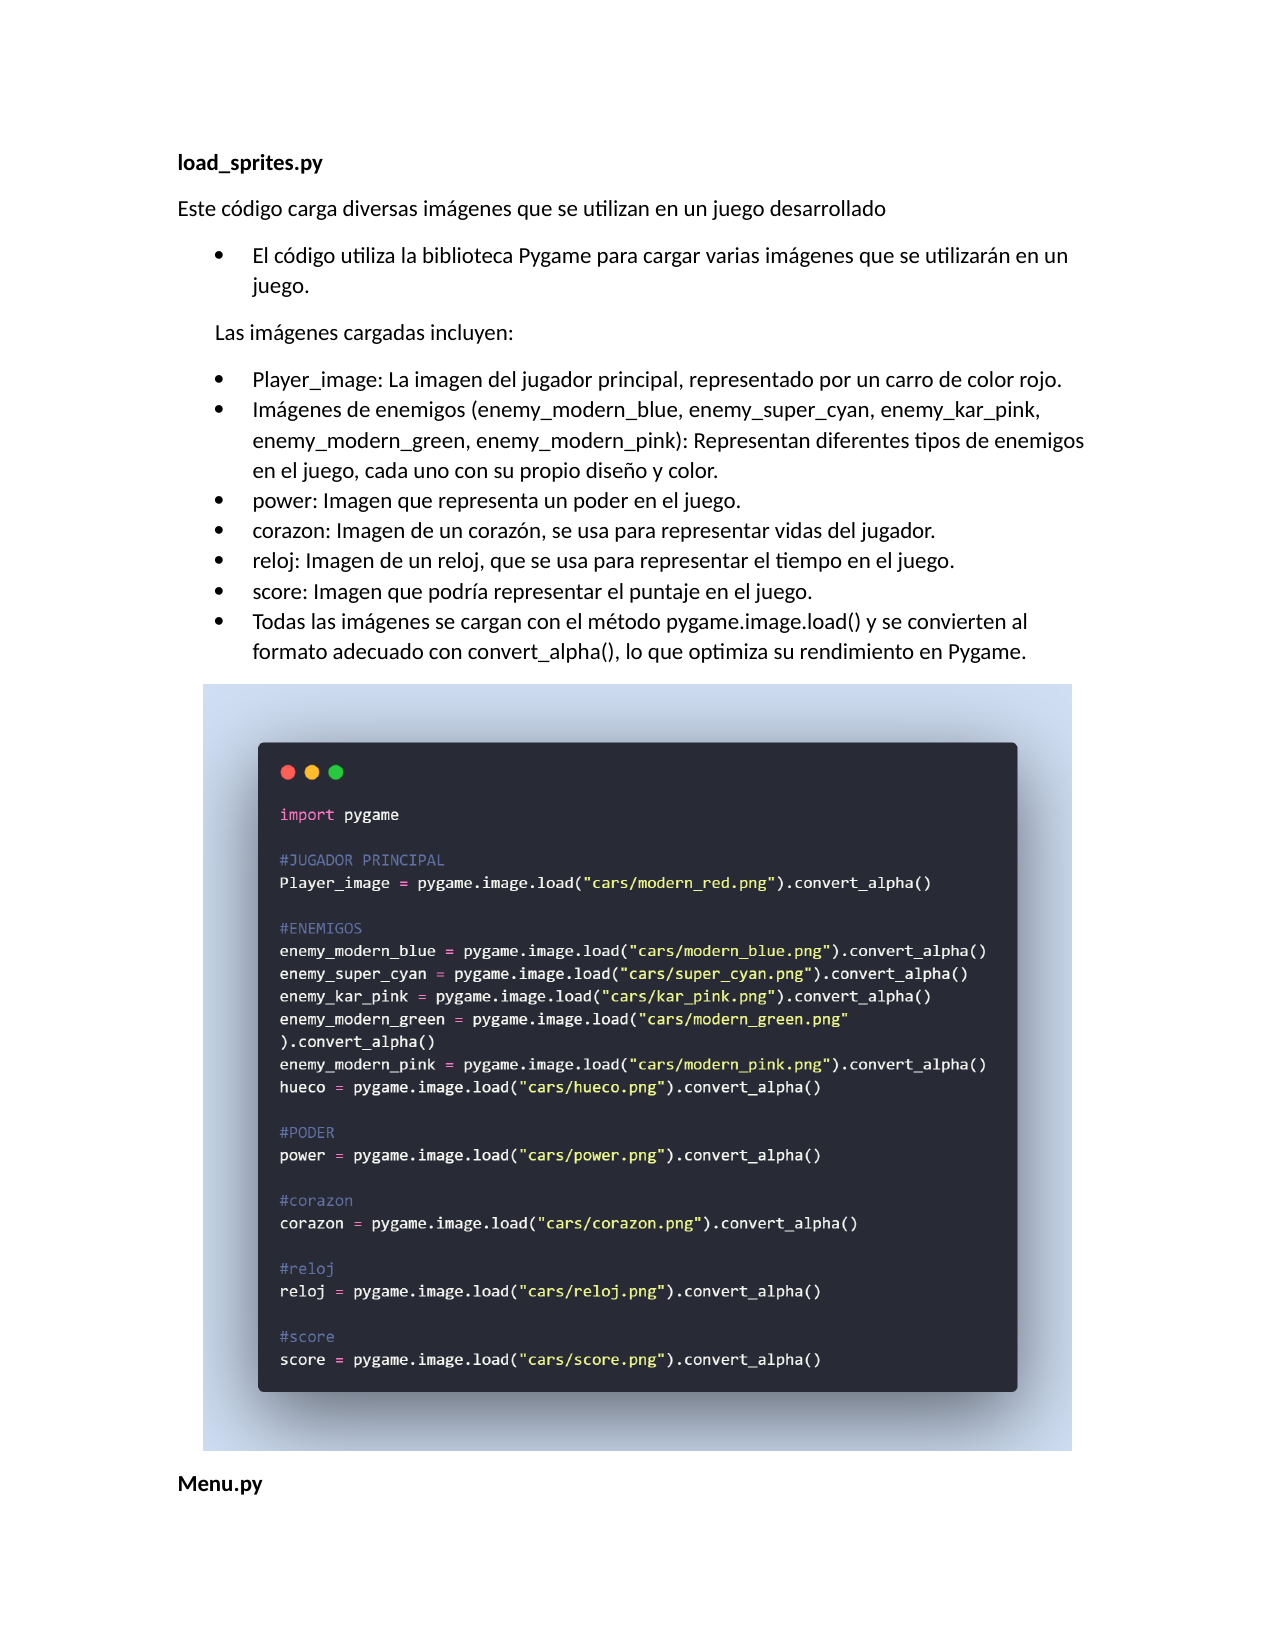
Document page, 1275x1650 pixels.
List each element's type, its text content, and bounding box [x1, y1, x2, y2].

text Este código carga diversas imágenes que se utilizan en un juego desarrollado [177, 194, 1098, 222]
list power: Imagen que representa un poder en el juego. [215, 486, 1098, 514]
picture [203, 684, 1072, 1451]
list Todas las imágenes se cargan con el método pygame.image.load() y se convierten al formato adecuado con convert_alpha(), lo que optimiza su rendimiento en Pygame. [215, 607, 1098, 665]
text Menu.py [177, 1469, 1098, 1497]
text Las imágenes cargadas incluyen: [215, 318, 1098, 346]
list Player_image: La imagen del jugador principal, representado por un carro de color rojo. [215, 365, 1098, 393]
list El código utiliza la biblioteca Pygame para cargar varias imágenes que se utilizarán en un juego. [215, 241, 1098, 299]
text load_sprites.py [177, 148, 1098, 176]
list corazon: Imagen de un corazón, se usa para representar vidas del jugador. [215, 516, 1098, 544]
list score: Imagen que podría representar el puntaje en el juego. [215, 577, 1098, 605]
list Imágenes de enemigos (enemy_modern_blue, enemy_super_cyan, enemy_kar_pink, enemy_modern_green, enemy_modern_pink): Representan diferentes tipos de enemigos en el juego, cada uno con su propio diseño y color. [215, 396, 1098, 484]
list reloj: Imagen de un reloj, que se usa para representar el tiempo en el juego. [215, 547, 1098, 574]
